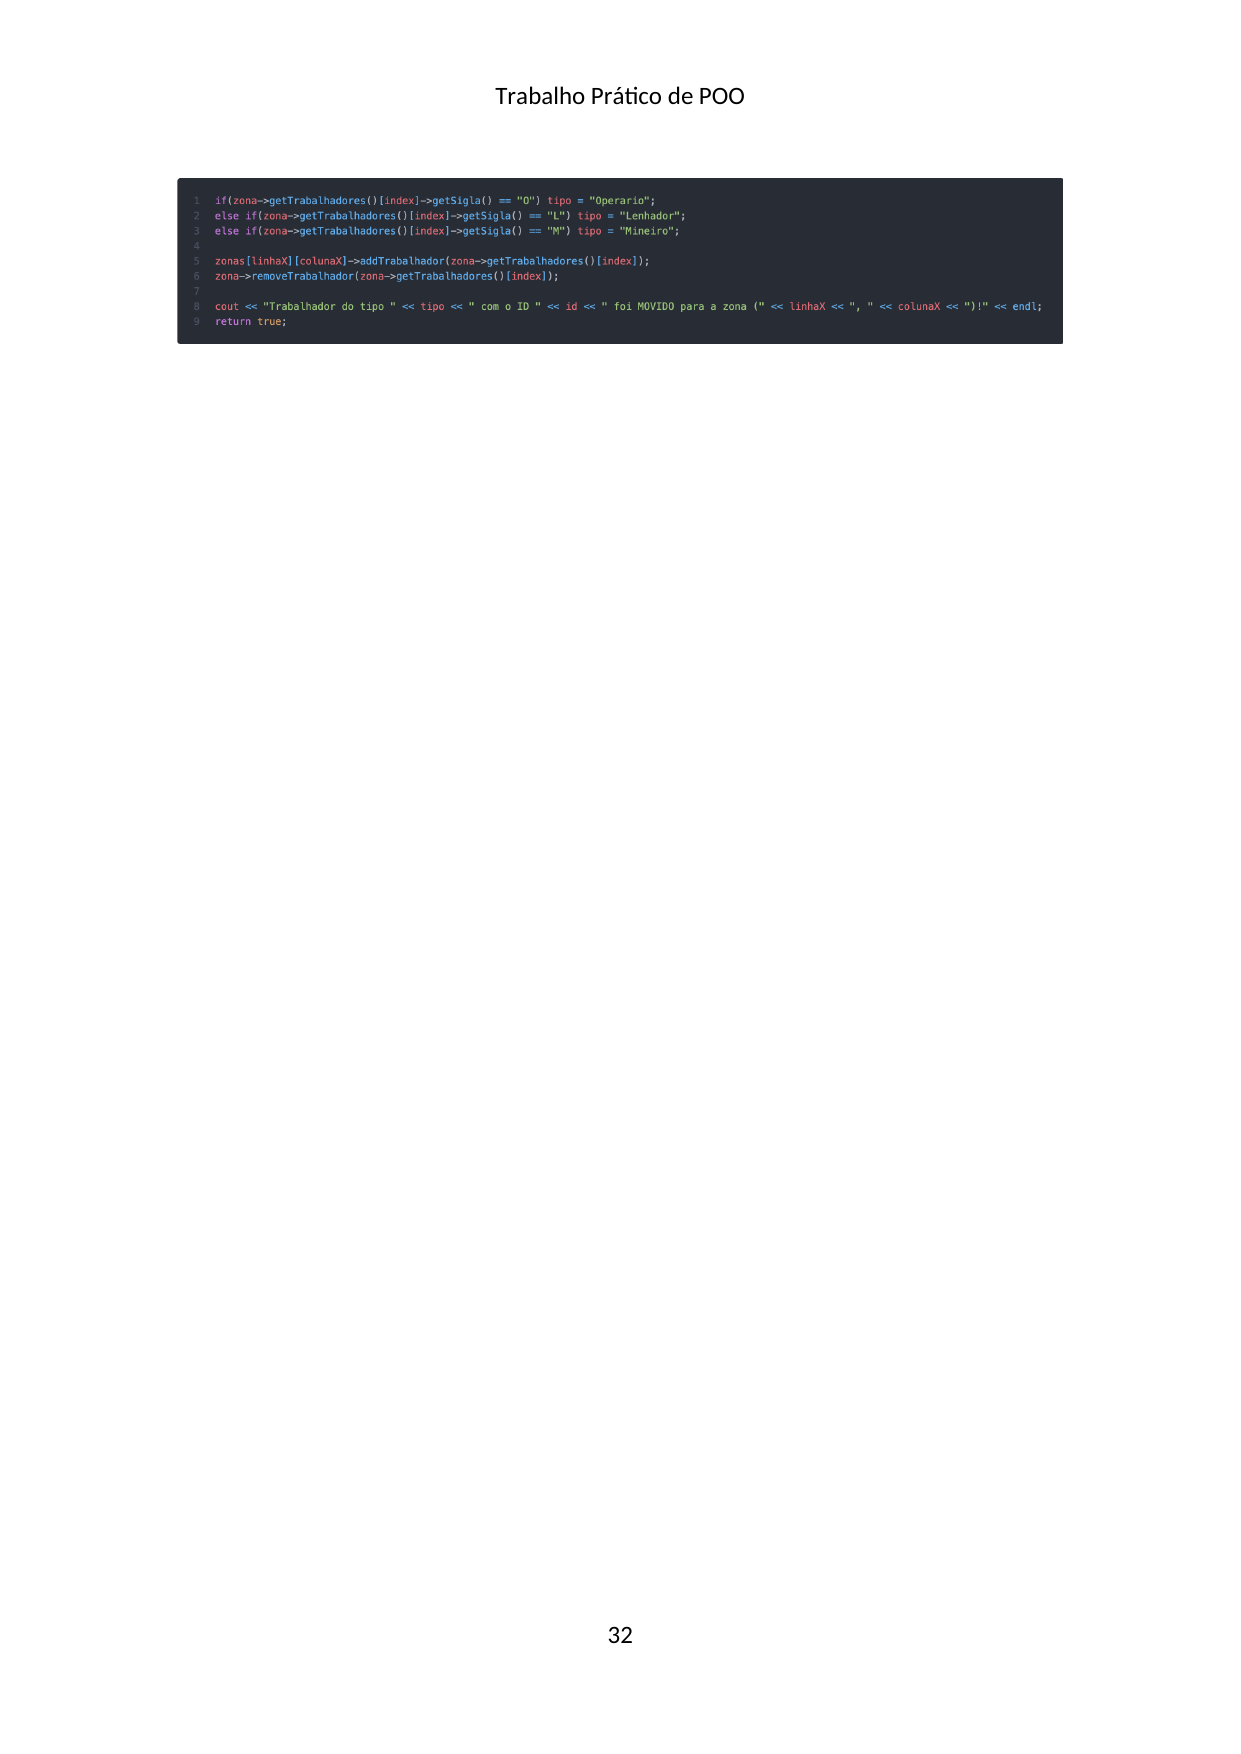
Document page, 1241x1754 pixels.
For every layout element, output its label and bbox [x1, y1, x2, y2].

picture [177, 178, 1063, 344]
